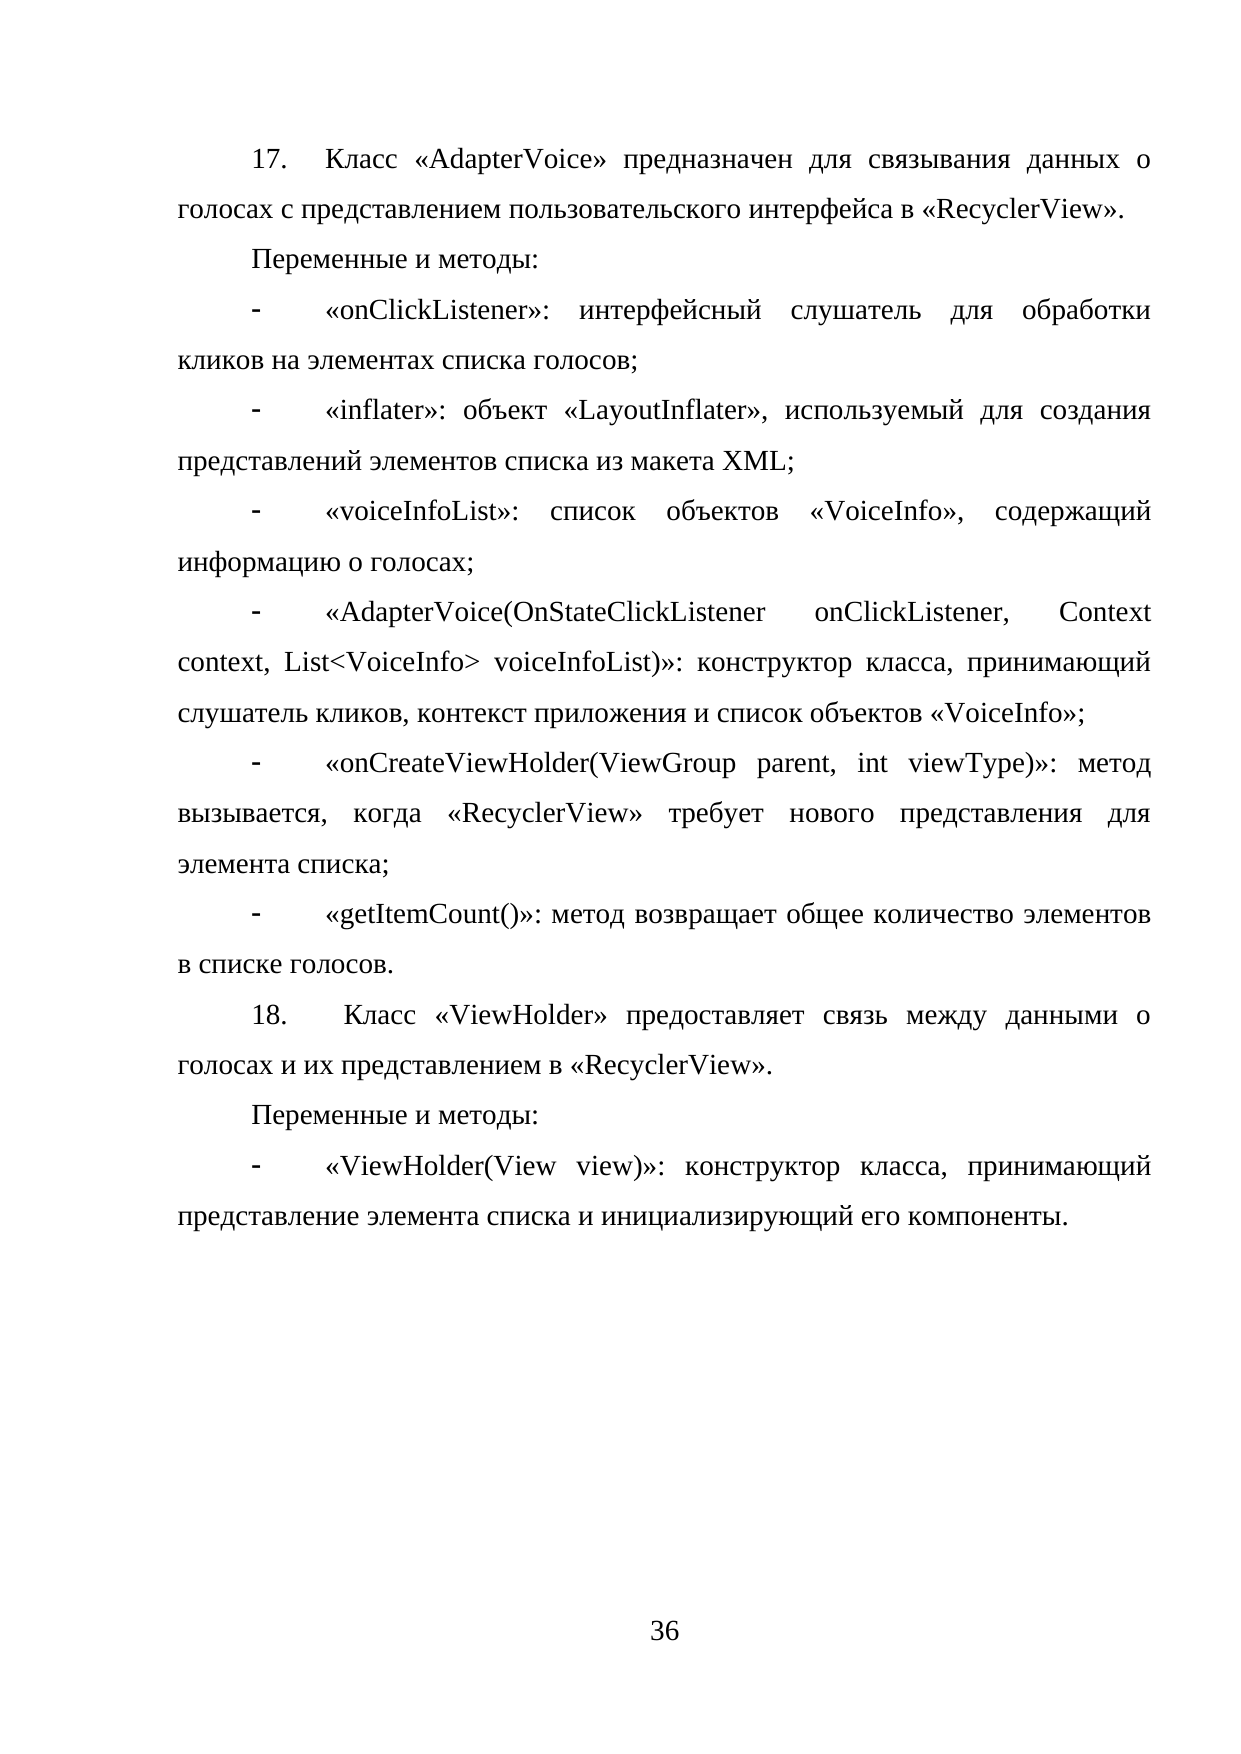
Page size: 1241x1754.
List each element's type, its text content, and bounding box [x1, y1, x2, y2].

list «onCreateViewHolder(ViewGroup parent, int viewType)»: метод вызывается, когда «RecyclerView» требует нового представления для элемента списка; [177, 745, 1152, 879]
list «AdapterVoice(OnStateClickListener onClickListener, Context context, List<VoiceInfo> voiceInfoList)»: конструктор класса, принимающий слушатель кликов, контекст приложения и список объектов «VoiceInfo»; [177, 594, 1152, 728]
list «inflater»: объект «LayoutInflater», используемый для создания представлений элементов списка из макета XML; [177, 392, 1152, 476]
list «getItemCount()»: метод возвращает общее количество элементов в списке голосов. [177, 896, 1152, 980]
text Переменные и методы: [177, 1097, 1152, 1131]
list «ViewHolder(View view)»: конструктор класса, принимающий представление элемента списка и инициализирующий его компоненты. [177, 1148, 1152, 1232]
list Класс «ViewHolder» предоставляет связь между данными о голосах и их представлением в «RecyclerView». [177, 997, 1152, 1081]
list «voiceInfoList»: список объектов «VoiceInfo», содержащий информацию о голосах; [177, 493, 1152, 577]
list «onClickListener»: интерфейсный слушатель для обработки кликов на элементах списка голосов; [177, 292, 1152, 376]
text Переменные и методы: [177, 241, 1152, 275]
list Класс «AdapterVoice» предназначен для связывания данных о голосах с представлением пользовательского интерфейса в «RecyclerView». [177, 141, 1152, 225]
